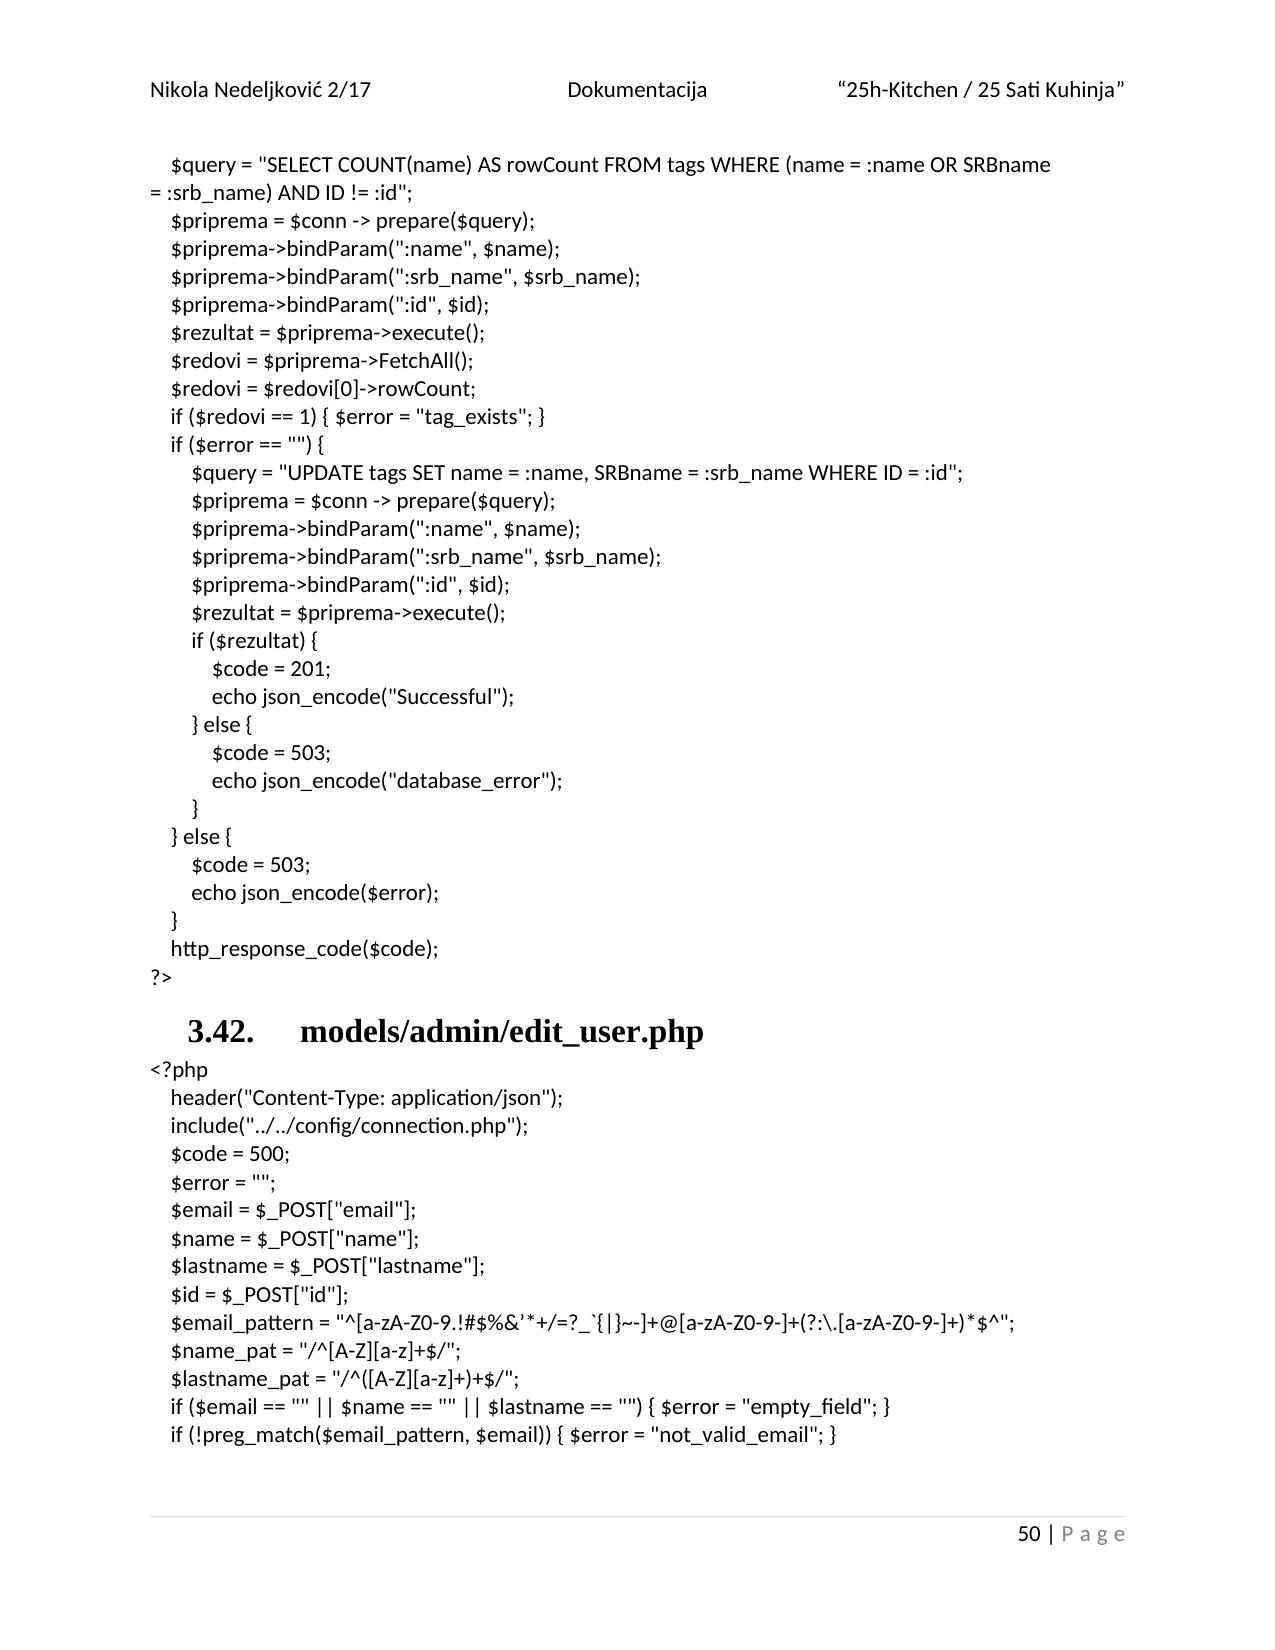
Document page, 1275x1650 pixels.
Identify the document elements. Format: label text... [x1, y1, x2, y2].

text $email_pattern = "^[a-zA-Z0-9.!#$%&’*+/=?_`{|}~-]+@[a-zA-Z0-9-]+(?:\.[a-zA-Z0-9-]+)*$^"; [150, 1308, 1125, 1336]
text if ($email == "" || $name == "" || $lastname == "") { $error = "empty_field"; } [150, 1392, 1125, 1420]
text $name_pat = "/^[A-Z][a-z]+$/"; [150, 1336, 1125, 1364]
text } [150, 794, 1125, 822]
text $redovi = $priprema->FetchAll(); [150, 346, 1125, 374]
text $priprema->bindParam(":srb_name", $srb_name); [150, 262, 1125, 290]
text if (!preg_match($email_pattern, $email)) { $error = "not_valid_email"; } [150, 1420, 1125, 1448]
text ?> [150, 963, 1125, 991]
text $priprema = $conn -> prepare($query); [150, 206, 1125, 234]
text include("../../config/connection.php"); [150, 1112, 1125, 1139]
text $priprema->bindParam(":id", $id); [150, 570, 1125, 598]
text $query = "SELECT COUNT(name) AS rowCount FROM tags WHERE (name = :name OR SRBname = :srb_name) AND ID != :id"; [150, 150, 1125, 206]
text $lastname = $_POST["lastname"]; [150, 1252, 1125, 1280]
text echo json_encode("Successful"); [150, 682, 1125, 710]
text $redovi = $redovi[0]->rowCount; [150, 374, 1125, 402]
text $query = "UPDATE tags SET name = :name, SRBname = :srb_name WHERE ID = :id"; [150, 458, 1125, 486]
text $code = 503; [150, 851, 1125, 878]
text } [150, 907, 1125, 934]
text if ($rezultat) { [150, 626, 1125, 654]
text $code = 503; [150, 738, 1125, 766]
text http_response_code($code); [150, 934, 1125, 963]
text $email = $_POST["email"]; [150, 1196, 1125, 1224]
text $error = ""; [150, 1168, 1125, 1196]
text header("Content-Type: application/json"); [150, 1083, 1125, 1112]
text <?php [150, 1056, 1125, 1083]
text $priprema->bindParam(":name", $name); [150, 514, 1125, 542]
text $rezultat = $priprema->execute(); [150, 598, 1125, 626]
text $priprema->bindParam(":name", $name); [150, 234, 1125, 262]
subtitle models/admin/edit_user.php [187, 1011, 1125, 1050]
text } else { [150, 710, 1125, 738]
text $priprema->bindParam(":srb_name", $srb_name); [150, 542, 1125, 570]
text $code = 201; [150, 654, 1125, 682]
text $priprema = $conn -> prepare($query); [150, 486, 1125, 514]
text if ($error == "") { [150, 430, 1125, 458]
text echo json_encode("database_error"); [150, 766, 1125, 794]
text echo json_encode($error); [150, 878, 1125, 907]
text if ($redovi == 1) { $error = "tag_exists"; } [150, 402, 1125, 430]
text $name = $_POST["name"]; [150, 1224, 1125, 1252]
text $code = 500; [150, 1139, 1125, 1168]
text $lastname_pat = "/^([A-Z][a-z]+)+$/"; [150, 1364, 1125, 1392]
text $priprema->bindParam(":id", $id); [150, 290, 1125, 318]
text $rezultat = $priprema->execute(); [150, 318, 1125, 346]
text $id = $_POST["id"]; [150, 1280, 1125, 1308]
text } else { [150, 822, 1125, 851]
